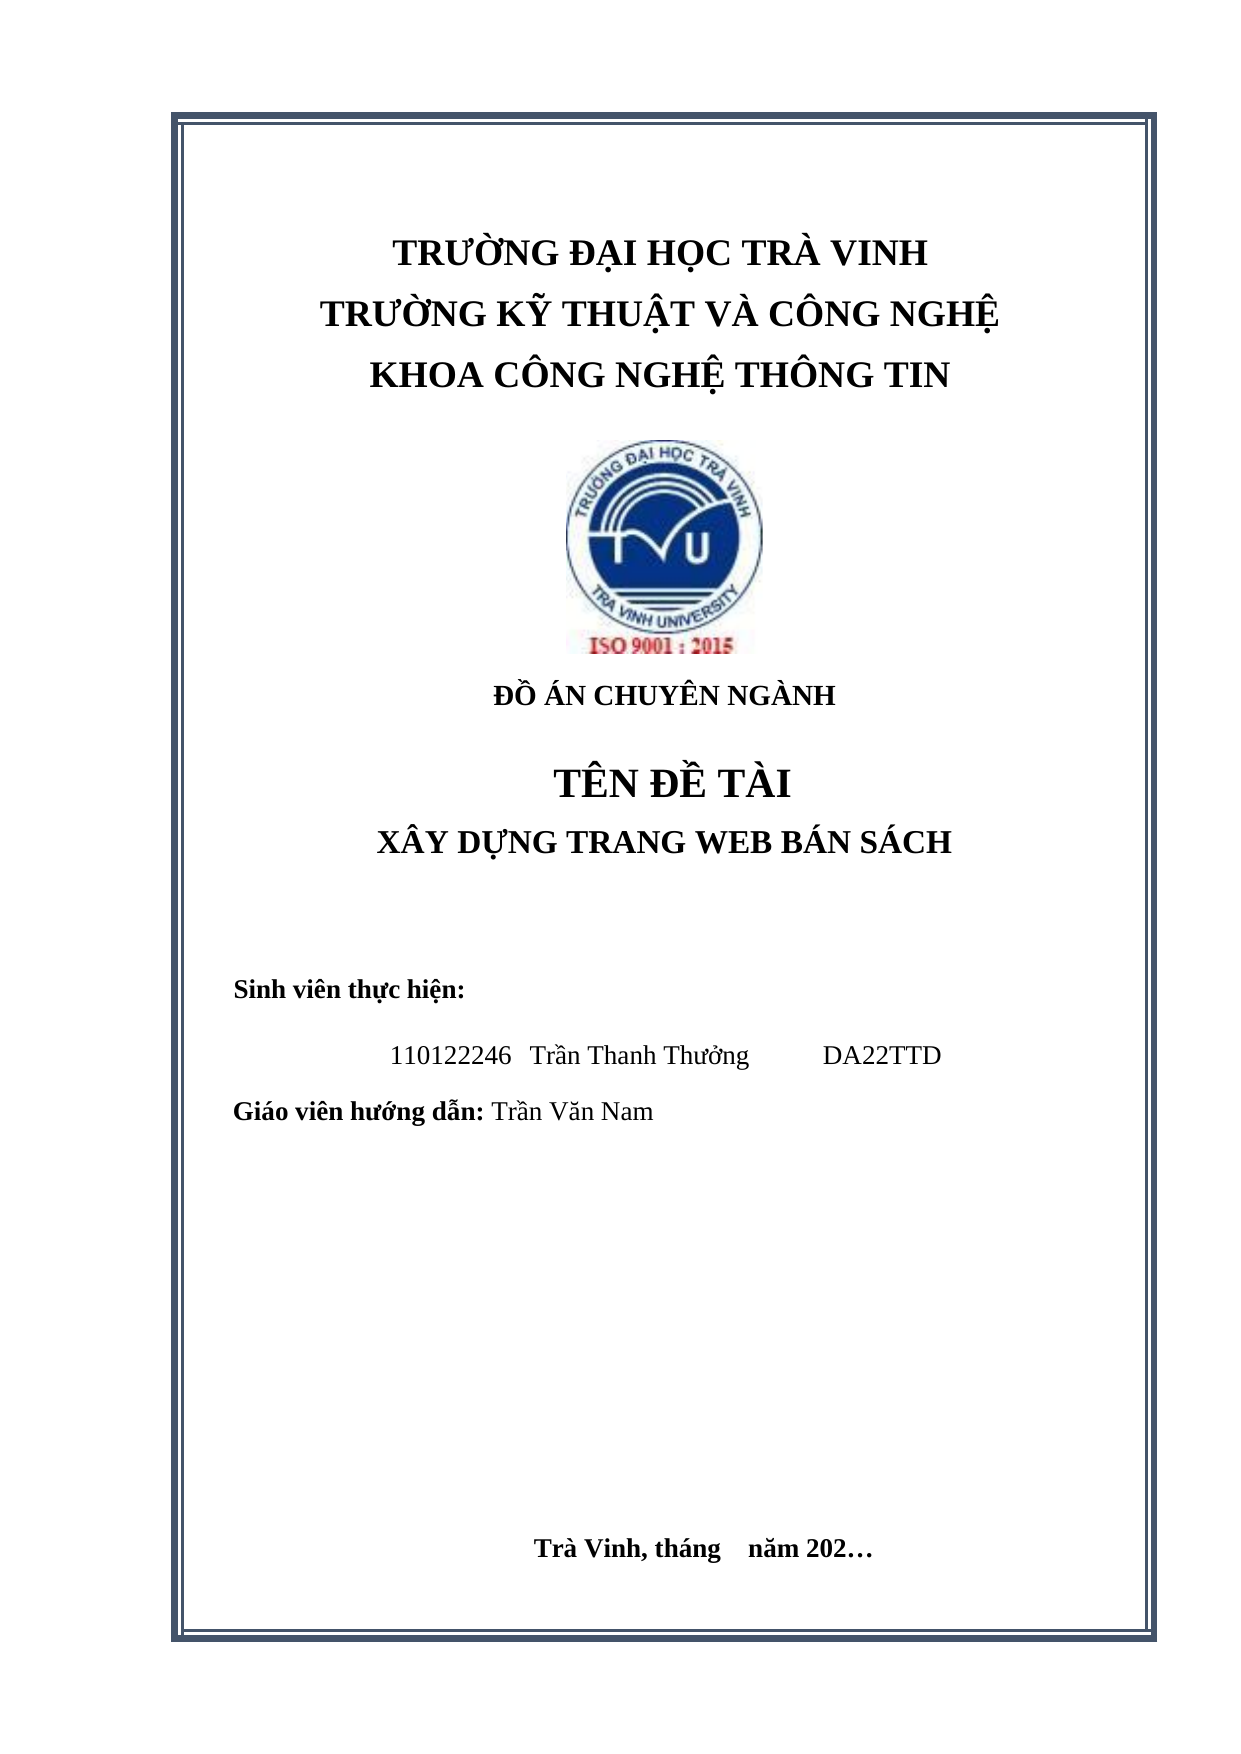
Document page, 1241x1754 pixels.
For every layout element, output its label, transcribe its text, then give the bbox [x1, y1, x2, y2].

text TRƯỜNG ĐẠI HỌC TRÀ VINH [207, 230, 1113, 273]
text TRƯỜNG KỸ THUẬT VÀ CÔNG NGHỆ [207, 291, 1113, 334]
table_header 110122246 [367, 1033, 513, 1077]
text Sinh viên thực hiện: [207, 973, 1122, 1004]
text Trà Vinh, tháng năm 202… [233, 1532, 1113, 1563]
table_header DA22TTD [795, 1033, 962, 1077]
picture [566, 440, 763, 654]
text Giáo viên hướng dẫn: Trần Văn Nam [219, 1095, 1122, 1126]
text ĐỒ ÁN CHUYÊN NGÀNH [207, 678, 1122, 712]
table_header Trần Thanh Thưởng [513, 1033, 795, 1077]
text KHOA CÔNG NGHỆ THÔNG TIN [207, 352, 1113, 395]
text TÊN ĐỀ TÀI [233, 759, 1122, 807]
text XÂY DỰNG TRANG WEB BÁN SÁCH [207, 822, 1122, 861]
